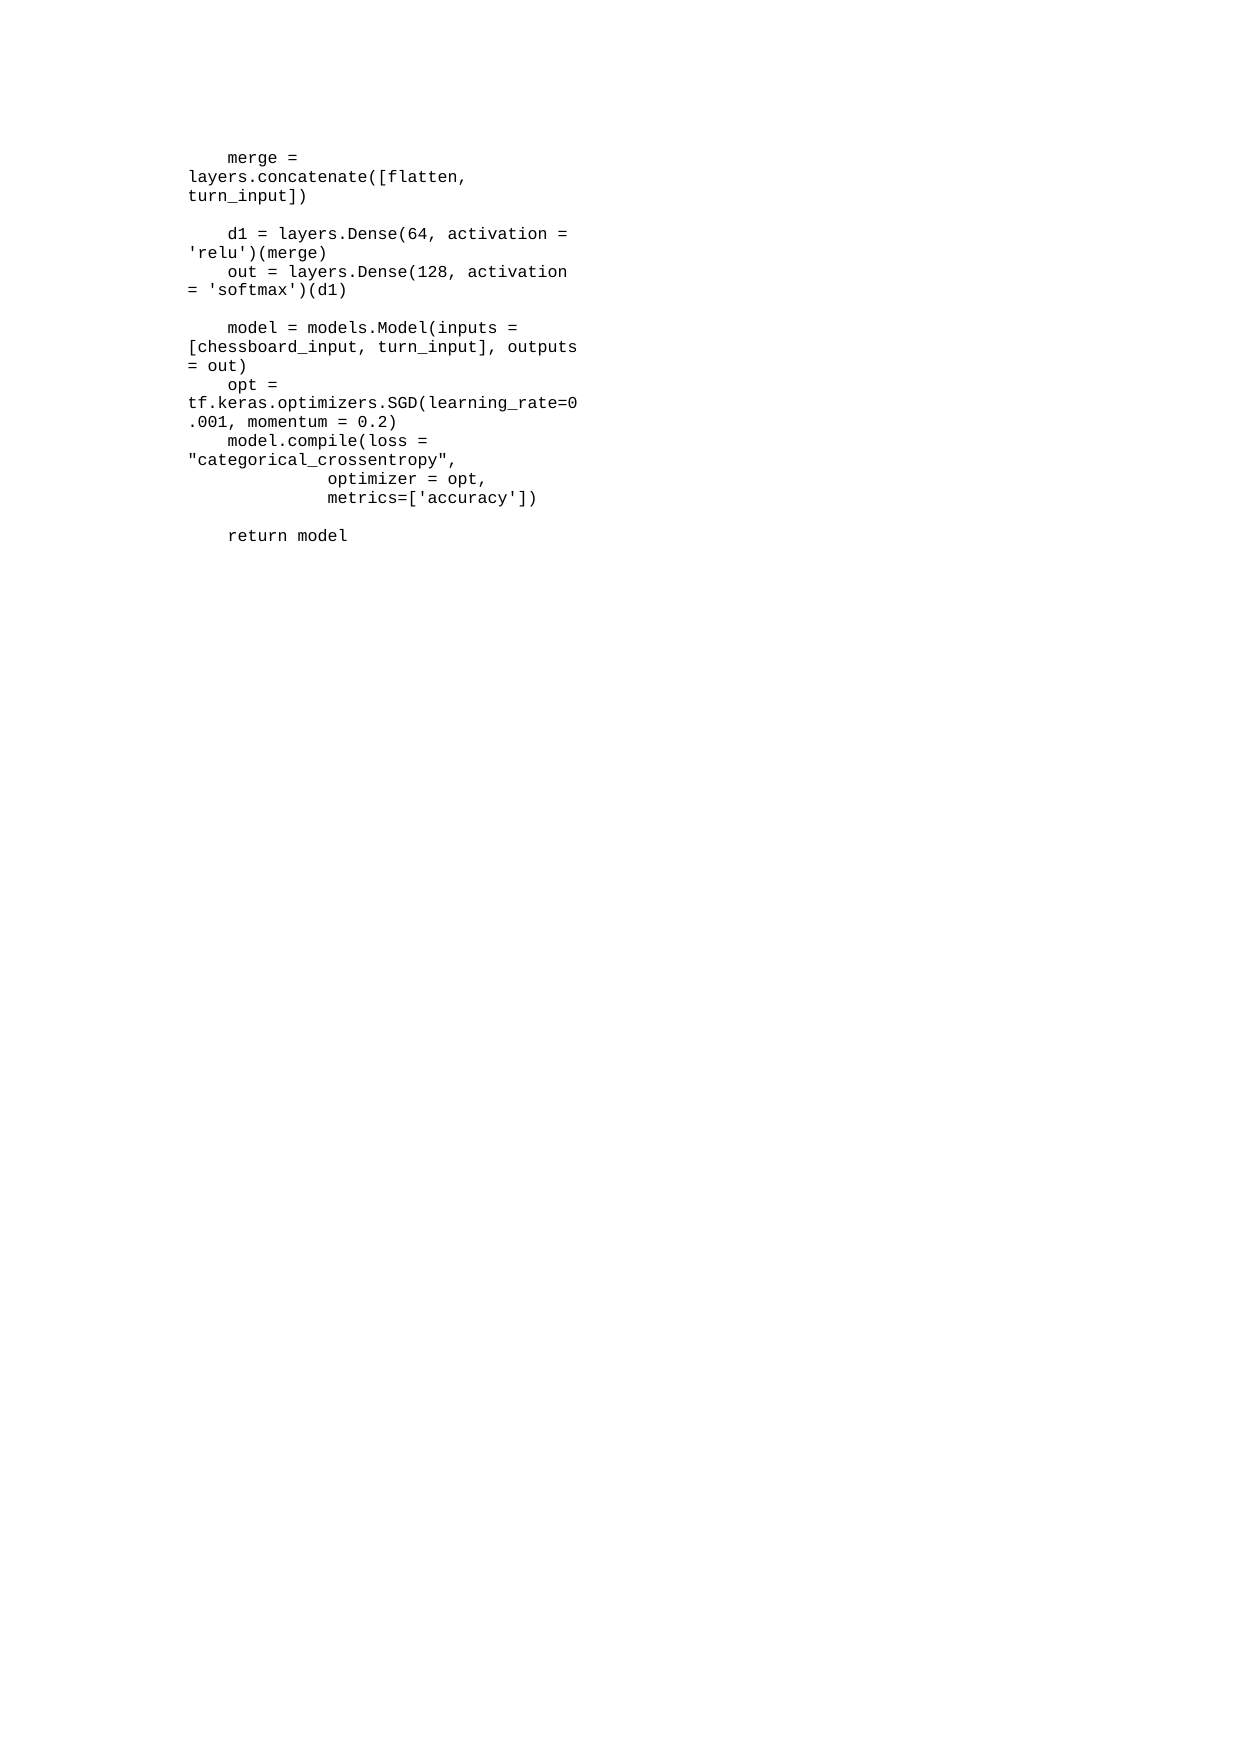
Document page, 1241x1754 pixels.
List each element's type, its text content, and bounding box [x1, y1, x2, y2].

text opt = tf.keras.optimizers.SGD(learning_rate=0.001, momentum = 0.2) [187, 376, 583, 433]
text model = models.Model(inputs = [chessboard_input, turn_input], outputs = out) [187, 320, 583, 376]
text optimizer = opt, [187, 471, 583, 489]
text merge = layers.concatenate([flatten, turn_input]) [187, 150, 583, 207]
text out = layers.Dense(128, activation = 'softmax')(d1) [187, 263, 583, 301]
text metrics=['accuracy']) [187, 489, 583, 508]
text return model [187, 527, 583, 546]
text d1 = layers.Dense(64, activation = 'relu')(merge) [187, 225, 583, 263]
text model.compile(loss = "categorical_crossentropy", [187, 433, 583, 471]
